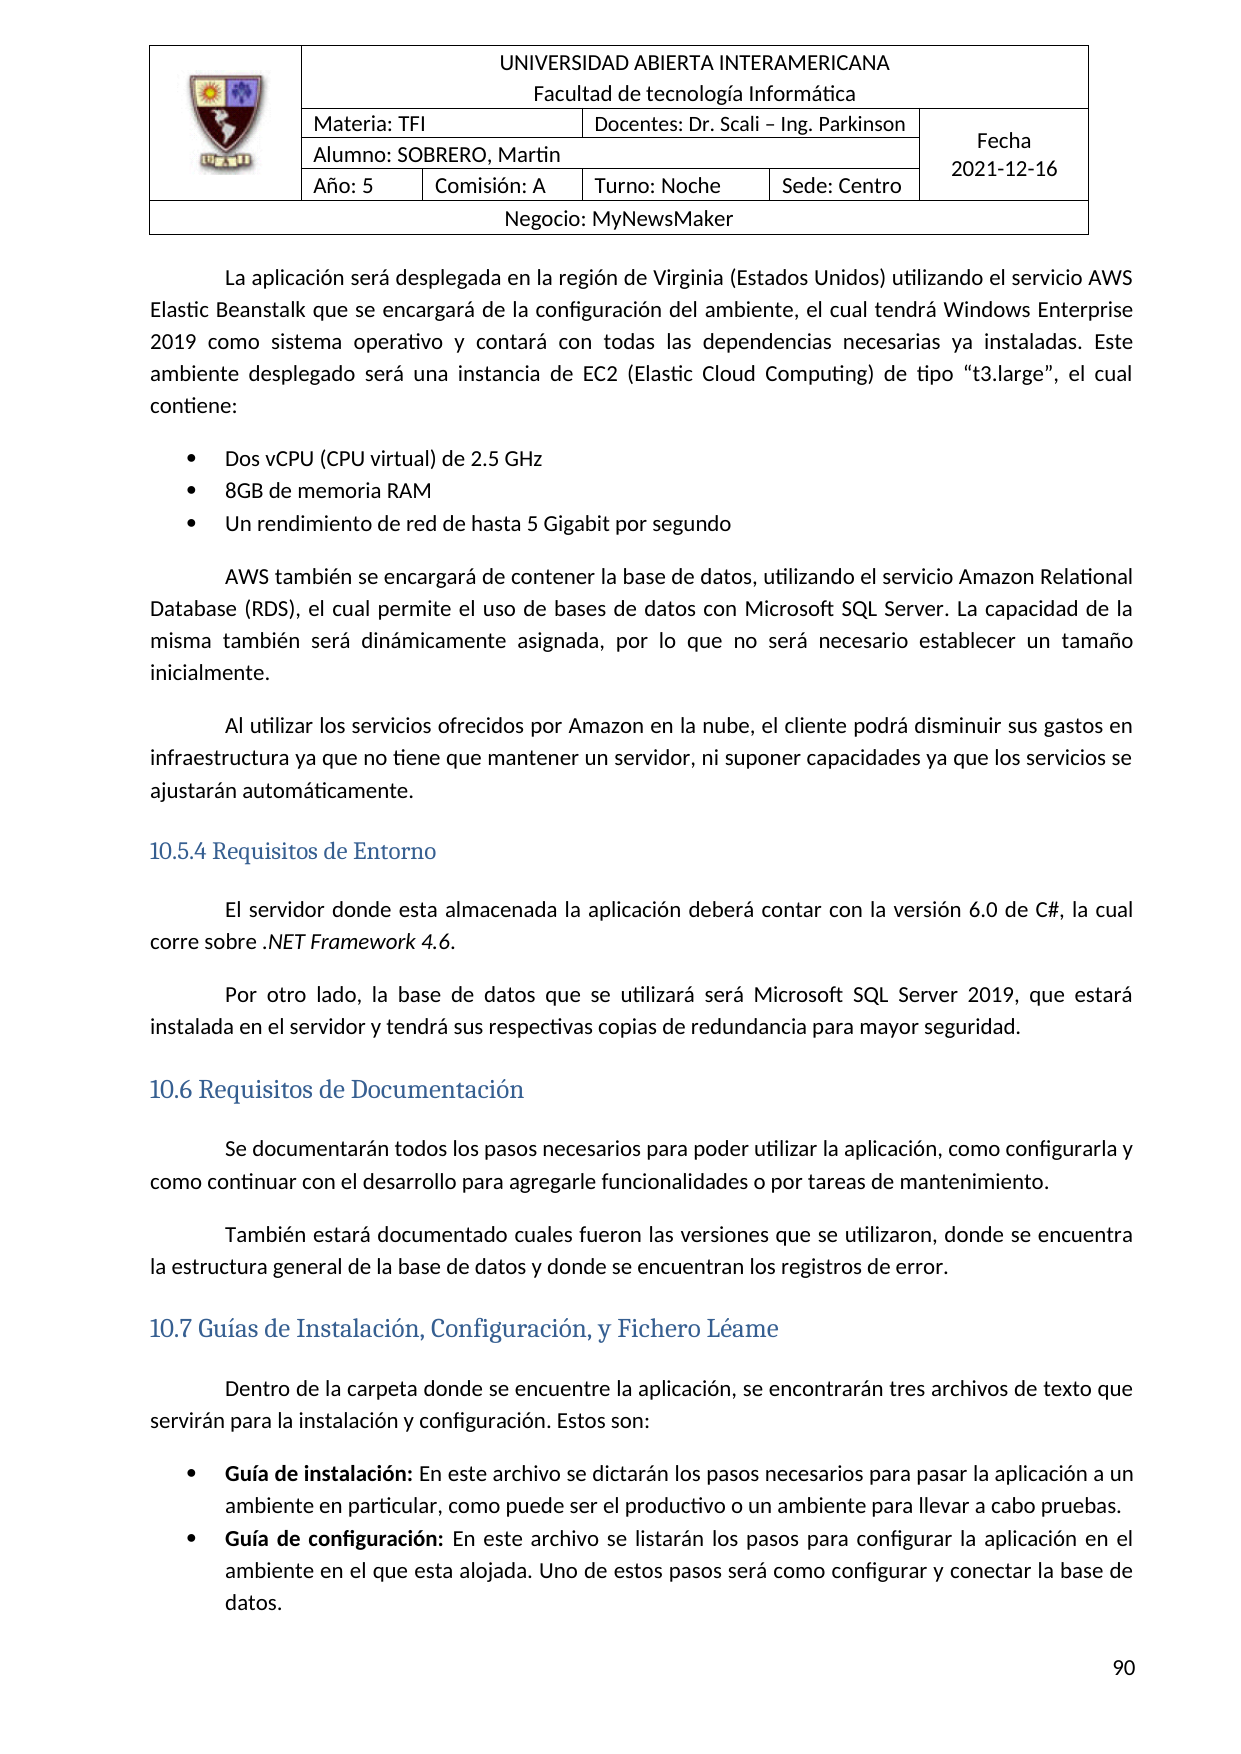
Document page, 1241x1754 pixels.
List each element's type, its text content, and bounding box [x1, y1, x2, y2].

text La aplicación será desplegada en la región de Virginia (Estados Unidos) utilizando el servicio AWS Elastic Beanstalk que se encargará de la configuración del ambiente, el cual tendrá Windows Enterprise 2019 como sistema operativo y contará con todas las dependencias necesarias ya instaladas. Este ambiente desplegado será una instancia de EC2 (Elastic Cloud Computing) de tipo “t3.large”, el cual contiene: [150, 263, 1135, 419]
subtitle 10.7 Guías de Instalación, Configuración, y Fichero Léame [150, 1313, 1135, 1344]
list 8GB de memoria RAM [187, 477, 1135, 504]
text También estará documentado cuales fueron las versiones que se utilizaron, donde se encuentra la estructura general de la base de datos y donde se encuentran los registros de error. [150, 1220, 1135, 1280]
list Un rendimiento de red de hasta 5 Gigabit por segundo [187, 509, 1135, 537]
text Por otro lado, la base de datos que se utilizará será Microsoft SQL Server 2019, que estará instalada en el servidor y tendrá sus respectivas copias de redundancia para mayor seguridad. [150, 980, 1135, 1041]
picture [175, 67, 276, 180]
text El servidor donde esta almacenada la aplicación deberá contar con la versión 6.0 de C#, la cual corre sobre .NET Framework 4.6. [150, 895, 1135, 955]
subtitle 10.6 Requisitos de Documentación [150, 1074, 1135, 1105]
list Dos vCPU (CPU virtual) de 2.5 GHz [187, 444, 1135, 472]
subtitle 10.5.4 Requisitos de Entorno [150, 837, 1135, 866]
text AWS también se encargará de contener la base de datos, utilizando el servicio Amazon Relational Database (RDS), el cual permite el uso de bases de datos con Microsoft SQL Server. La capacidad de la misma también será dinámicamente asignada, por lo que no será necesario establecer un tamaño inicialmente. [150, 562, 1135, 686]
text Dentro de la carpeta donde se encuentre la aplicación, se encontrarán tres archivos de texto que servirán para la instalación y configuración. Estos son: [150, 1374, 1135, 1434]
list Guía de configuración: En este archivo se listarán los pasos para configurar la aplicación en el ambiente en el que esta alojada. Uno de estos pasos será como configurar y conectar la base de datos. [187, 1524, 1135, 1616]
list Guía de instalación: En este archivo se dictarán los pasos necesarios para pasar la aplicación a un ambiente en particular, como puede ser el productivo o un ambiente para llevar a cabo pruebas. [187, 1459, 1135, 1519]
text Al utilizar los servicios ofrecidos por Amazon en la nube, el cliente podrá disminuir sus gastos en infraestructura ya que no tiene que mantener un servidor, ni suponer capacidades ya que los servicios se ajustarán automáticamente. [150, 711, 1135, 804]
text Se documentarán todos los pasos necesarios para poder utilizar la aplicación, como configurarla y como continuar con el desarrollo para agregarle funcionalidades o por tareas de mantenimiento. [150, 1134, 1135, 1195]
